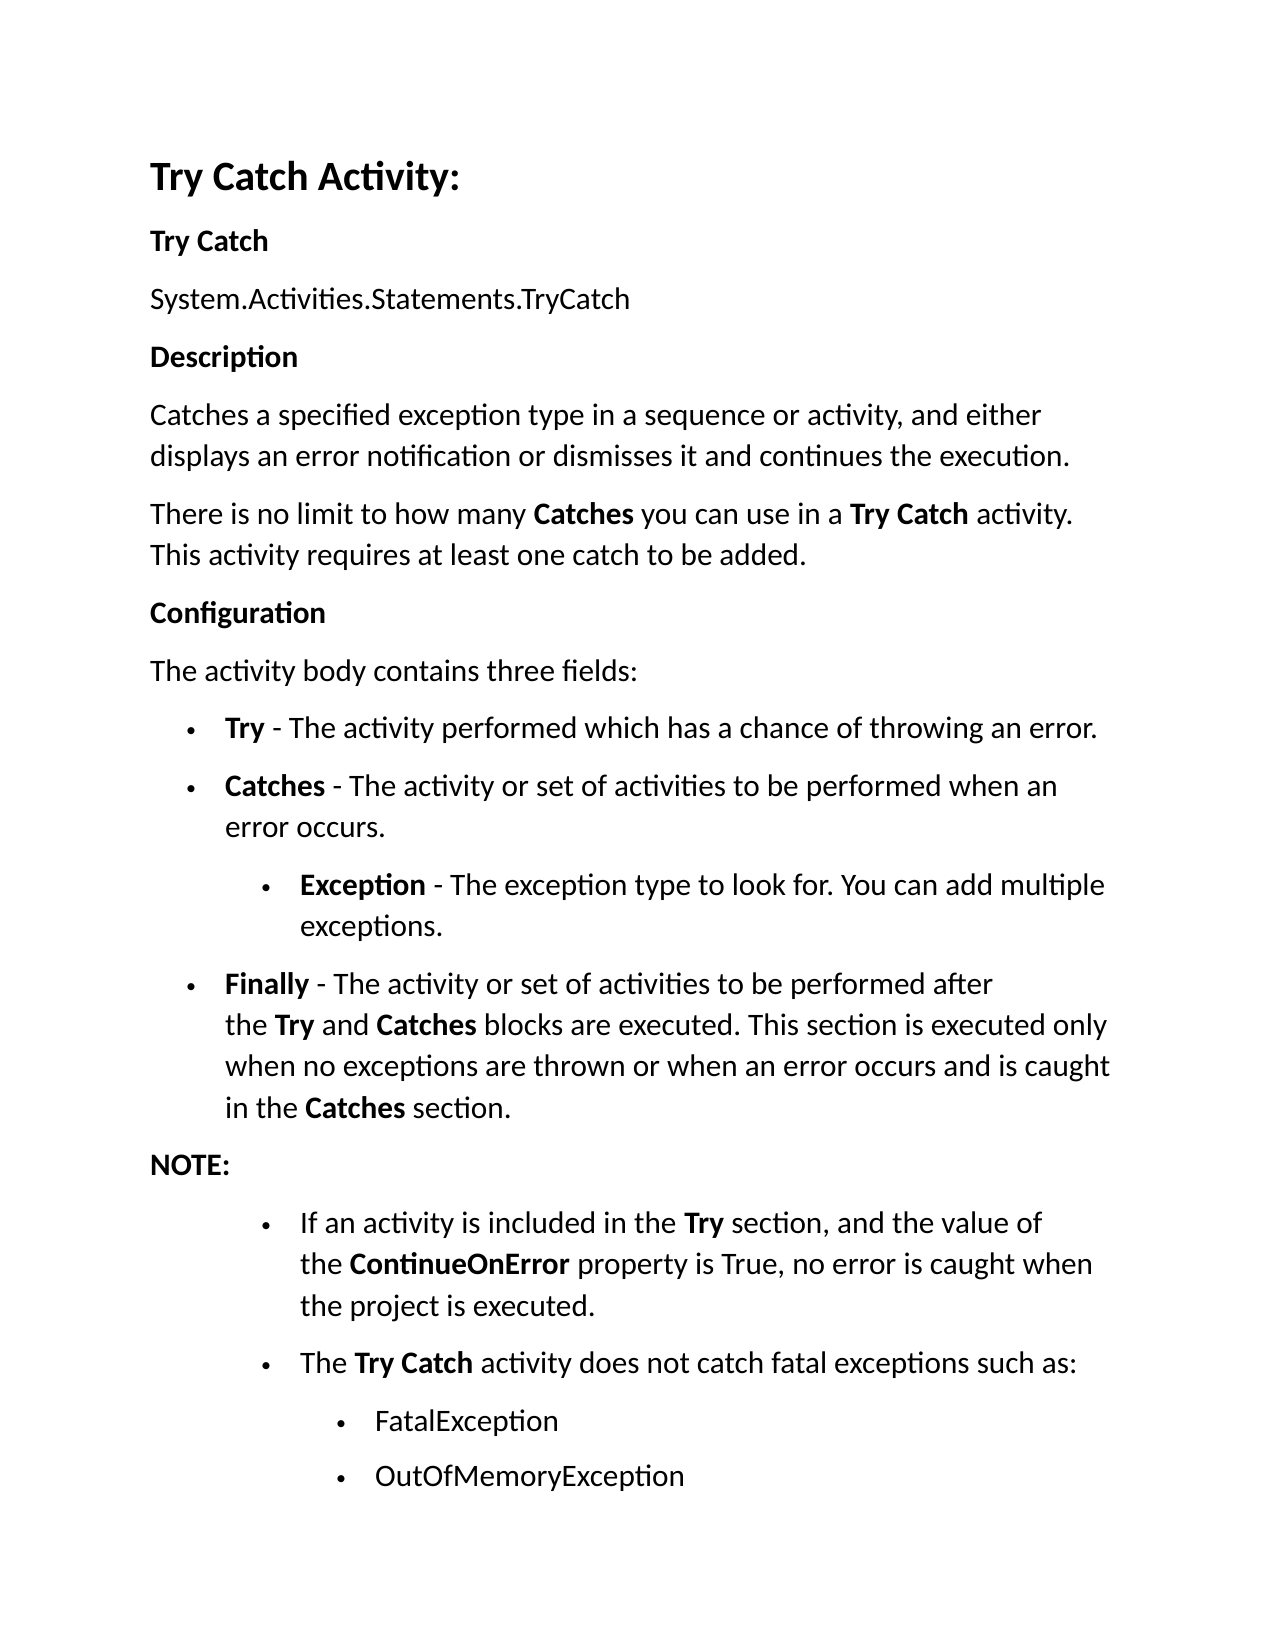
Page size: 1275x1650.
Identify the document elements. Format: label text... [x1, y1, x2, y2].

text Try Catch Activity: [150, 150, 1125, 201]
text Catches a specified exception type in a sequence or activity, and either displays an error notification or dismisses it and continues the execution. [150, 395, 1125, 474]
list Exception - The exception type to look for. You can add multiple exceptions. [262, 865, 1125, 944]
list Try - The activity performed which has a chance of throwing an error. [187, 708, 1125, 747]
text Description [150, 337, 1125, 375]
text Configuration [150, 593, 1125, 631]
text System.Activities.Statements.TryCatch [150, 279, 1125, 317]
text There is no limit to how many Catches you can use in a Try Catch activity. This activity requires at least one catch to be added. [150, 494, 1125, 573]
list Finally - The activity or set of activities to be performed after the Try and Catches blocks are executed. This section is executed only when no exceptions are thrown or when an error occurs and is caught in the Catches section. [187, 964, 1125, 1126]
list OutOfMemoryException [337, 1456, 1125, 1494]
list Catches - The activity or set of activities to be performed when an error occurs. [187, 766, 1125, 846]
text The activity body contains three fields: [150, 651, 1125, 689]
list FatalException [337, 1401, 1125, 1439]
text NOTE: [150, 1146, 1125, 1184]
list The Try Catch activity does not catch fatal exceptions such as: [262, 1343, 1125, 1382]
list If an activity is included in the Try section, and the value of the ContinueOnError property is True, no error is caught when the project is executed. [262, 1203, 1125, 1324]
text Try Catch [150, 222, 1125, 260]
